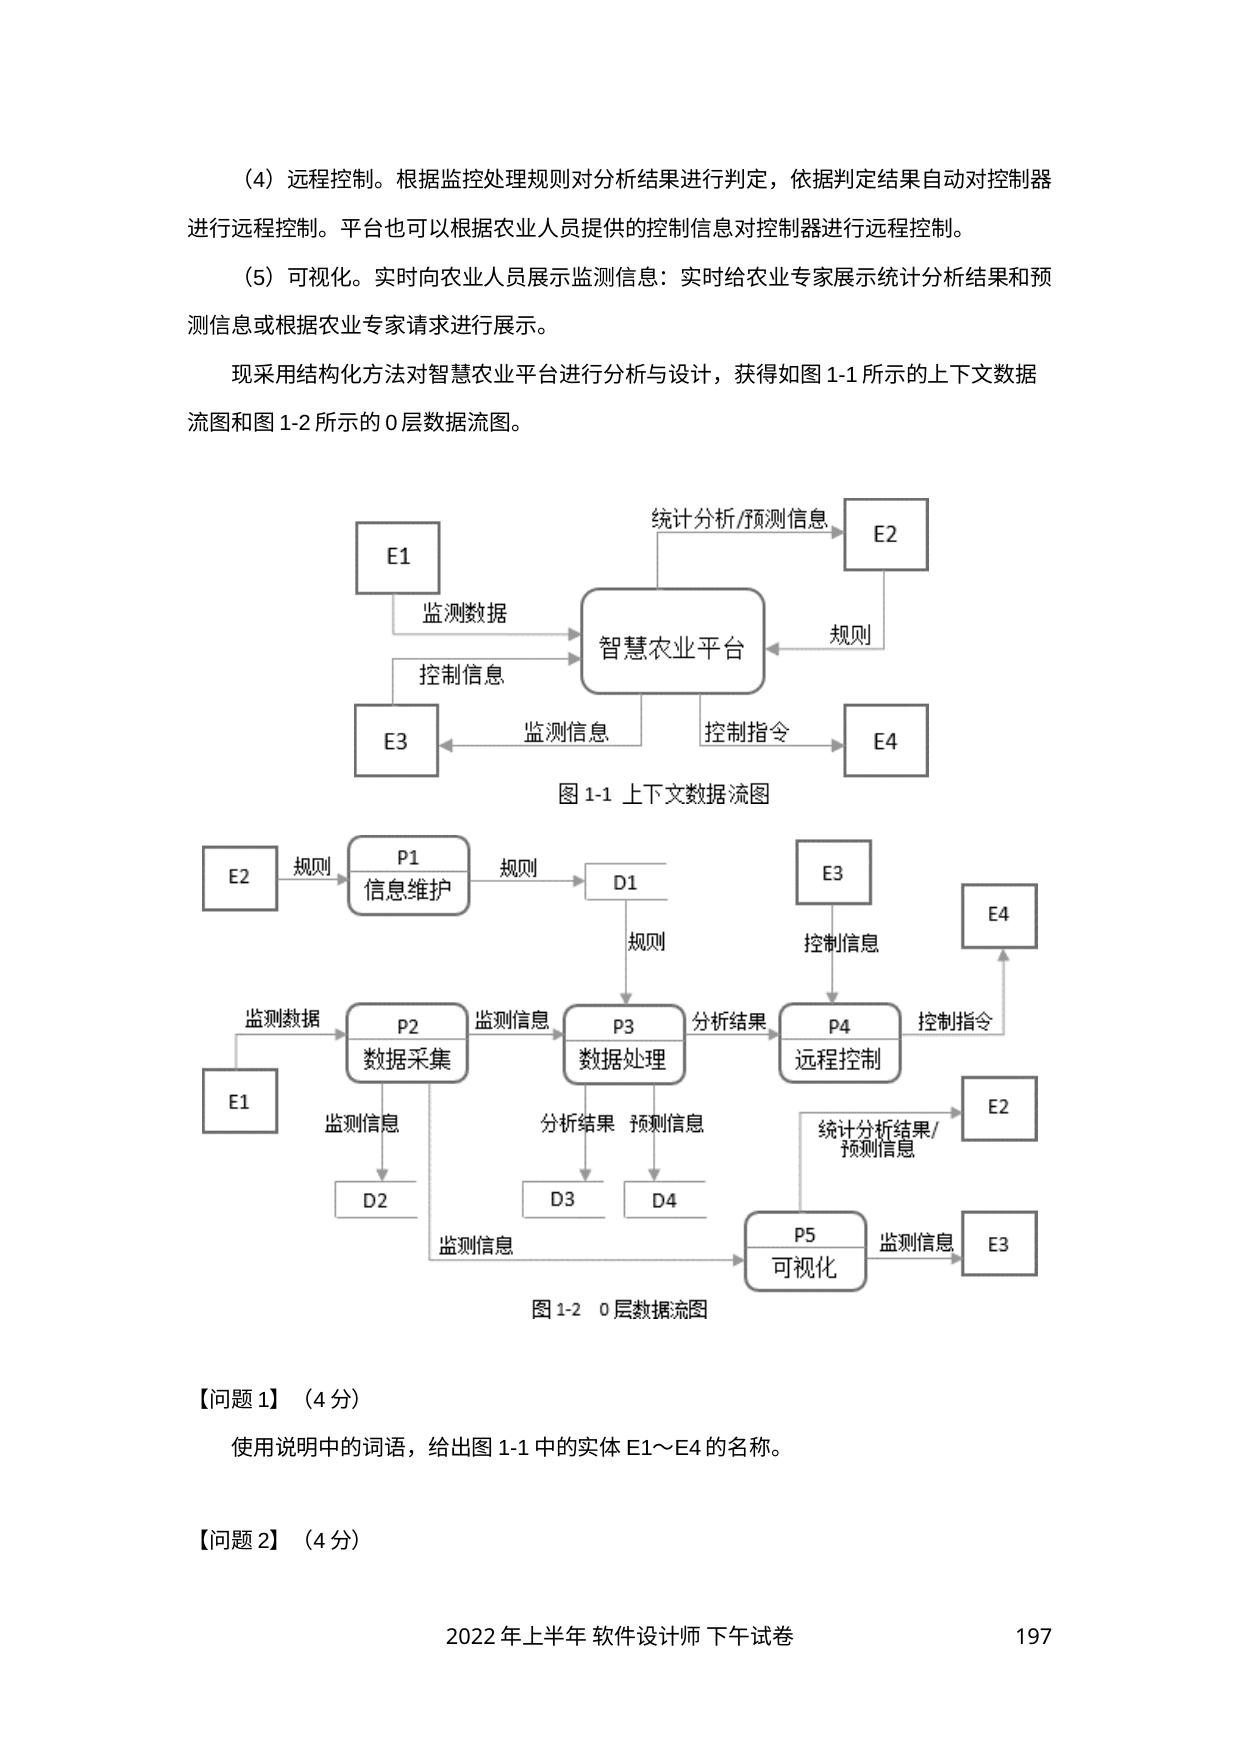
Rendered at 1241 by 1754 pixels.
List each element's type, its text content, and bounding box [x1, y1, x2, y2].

picture [354, 498, 929, 804]
text 现采用结构化方法对智慧农业平台进行分析与设计，获得如图1-1所示的上下文数据流图和图1-2所示的0层数据流图。 [187, 356, 1053, 437]
text （4）远程控制。根据监控处理规则对分析结果进行判定，依据判定结果自动对控制器进行远程控制。平台也可以根据农业人员提供的控制信息对控制器进行远程控制。 [187, 162, 1053, 243]
picture [202, 835, 1038, 1319]
text 【问题2】（4分） [187, 1523, 1053, 1555]
text （5）可视化。实时向农业人员展示监测信息：实时给农业专家展示统计分析结果和预测信息或根据农业专家请求进行展示。 [187, 259, 1053, 340]
text 【问题1】（4分） [187, 1381, 1053, 1414]
text 使用说明中的词语，给出图1-1中的实体E1〜E4的名称。 [187, 1429, 1053, 1462]
